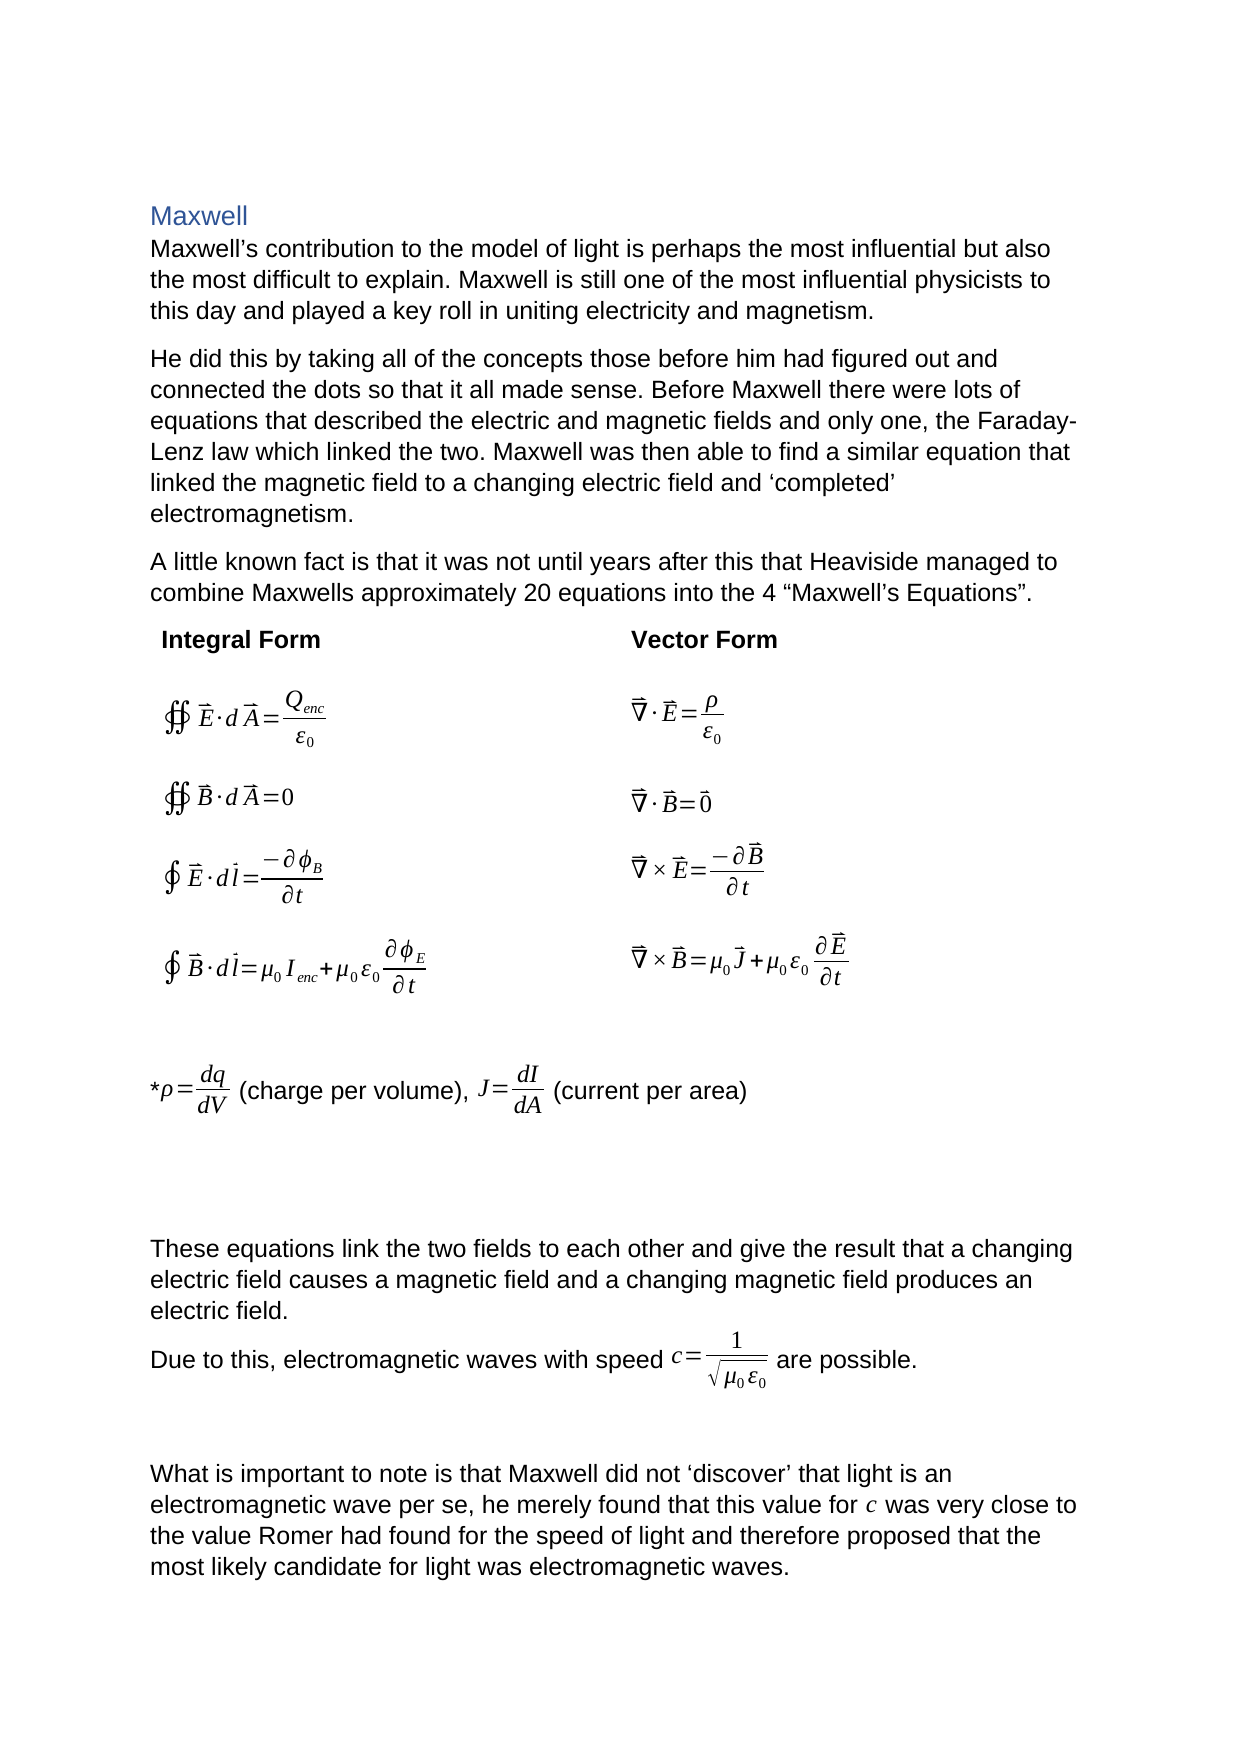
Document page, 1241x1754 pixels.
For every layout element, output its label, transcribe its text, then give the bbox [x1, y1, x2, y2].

table_header Integral Form [150, 625, 619, 673]
table_cell [620, 767, 1089, 833]
text These equations link the two fields to each other and give the result that a changing electric field causes a magnetic field and a changing magnetic field produces an electric field. Due to this, electromagnetic waves with speed are possible. [150, 1234, 1090, 1392]
table_cell [150, 767, 619, 833]
table_header Vector Form [620, 625, 1089, 673]
text Maxwell’s contribution to the model of light is perhaps the most influential but also the most difficult to explain. Maxwell is still one of the most influential physicists to this day and played a key roll in uniting electricity and magnetism. [150, 234, 1090, 324]
text * (charge per volume), (current per area) [150, 1061, 1090, 1119]
text What is important to note is that Maxwell did not ‘discover’ that light is an electromagnetic wave per se, he merely found that this value for was very close to the value Romer had found for the speed of light and therefore proposed that the most likely candidate for light was electromagnetic waves. [150, 1459, 1090, 1581]
table_cell [150, 833, 619, 923]
text A little known fact is that it was not until years after this that Heaviside managed to combine Maxwells approximately 20 equations into the 4 “Maxwell’s Equations”. [150, 546, 1090, 606]
subtitle Maxwell [150, 200, 1090, 231]
table_cell [620, 923, 1089, 1013]
table_cell [620, 673, 1089, 767]
table_cell [150, 673, 619, 767]
table_cell [620, 833, 1089, 923]
text He did this by taking all of the concepts those before him had figured out and connected the dots so that it all made sense. Before Maxwell there were lots of equations that described the electric and magnetic fields and only one, the Faraday-Lenz law which linked the two. Maxwell was then able to find a similar equation that linked the magnetic field to a changing electric field and ‘completed’ electromagnetism. [150, 343, 1090, 527]
table_cell [150, 923, 619, 1013]
